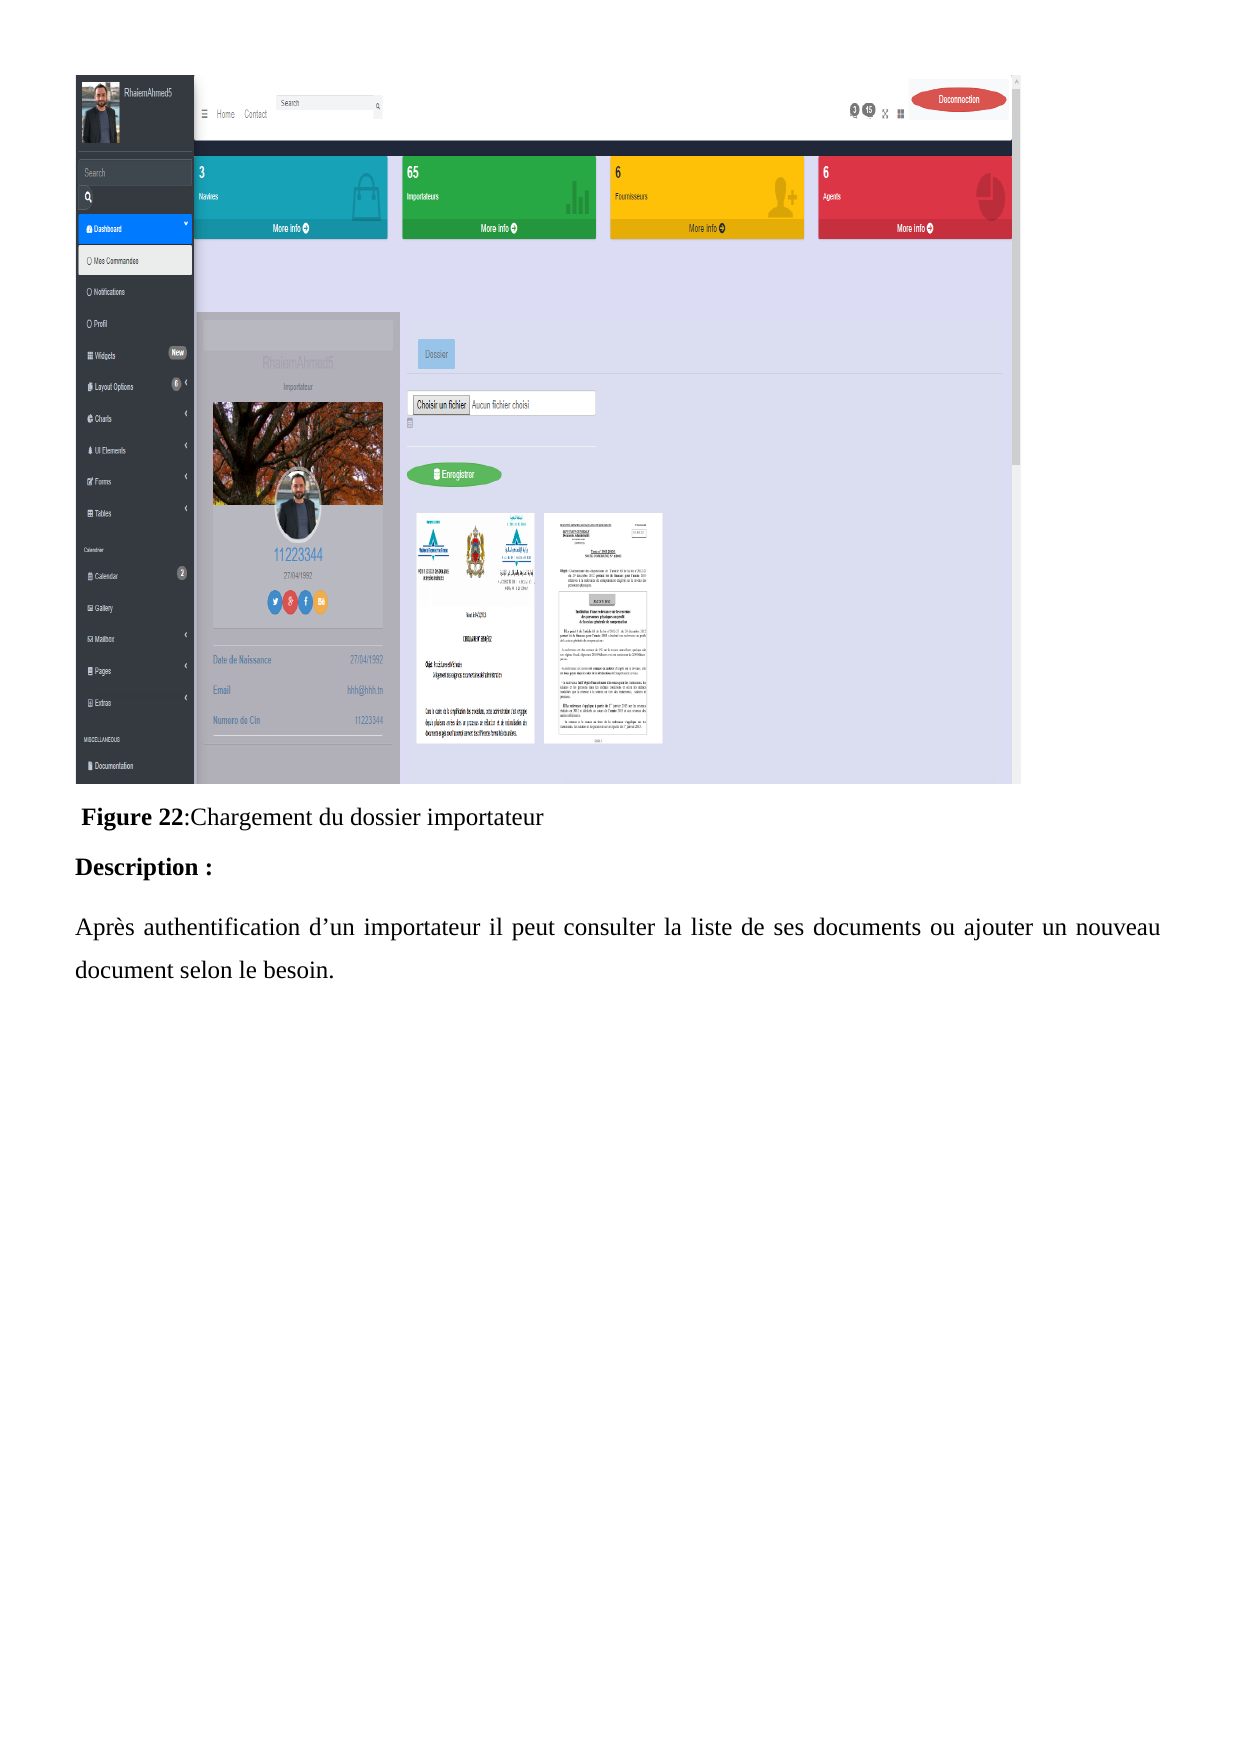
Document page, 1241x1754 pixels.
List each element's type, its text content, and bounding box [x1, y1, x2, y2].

text Après authentification d’un importateur il peut consulter la liste de ses documents ou ajouter un nouveau document selon le besoin. [75, 912, 1162, 984]
text Description : [75, 852, 1162, 881]
text Figure 22:Chargement du dossier importateur [75, 802, 1162, 831]
picture [75, 75, 1021, 784]
